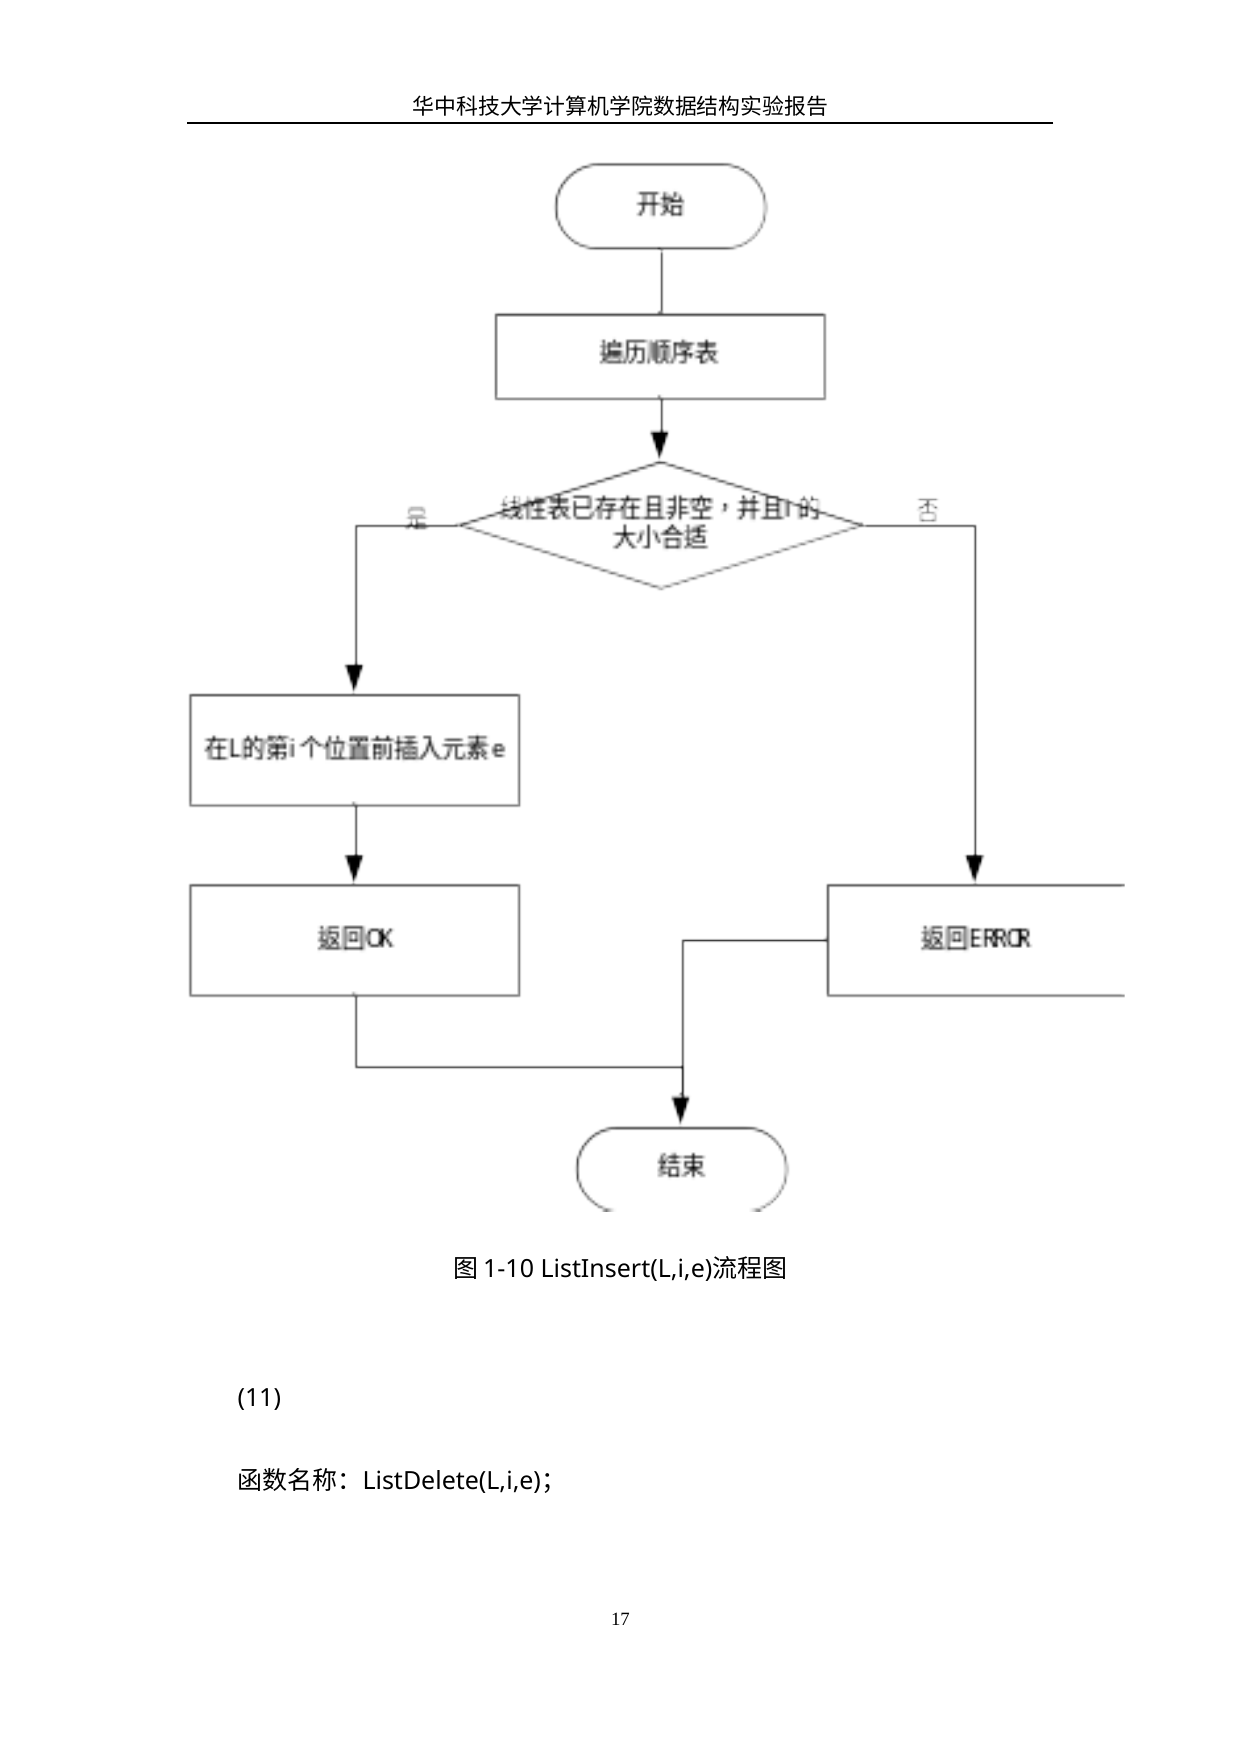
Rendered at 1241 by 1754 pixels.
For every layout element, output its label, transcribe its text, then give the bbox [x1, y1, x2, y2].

list (11) [187, 1364, 1053, 1429]
list 函数名称：ListDelete(L,i,e)； [187, 1446, 1053, 1511]
text 图1-10 ListInsert(L,i,e)流程图 [187, 1234, 1053, 1299]
